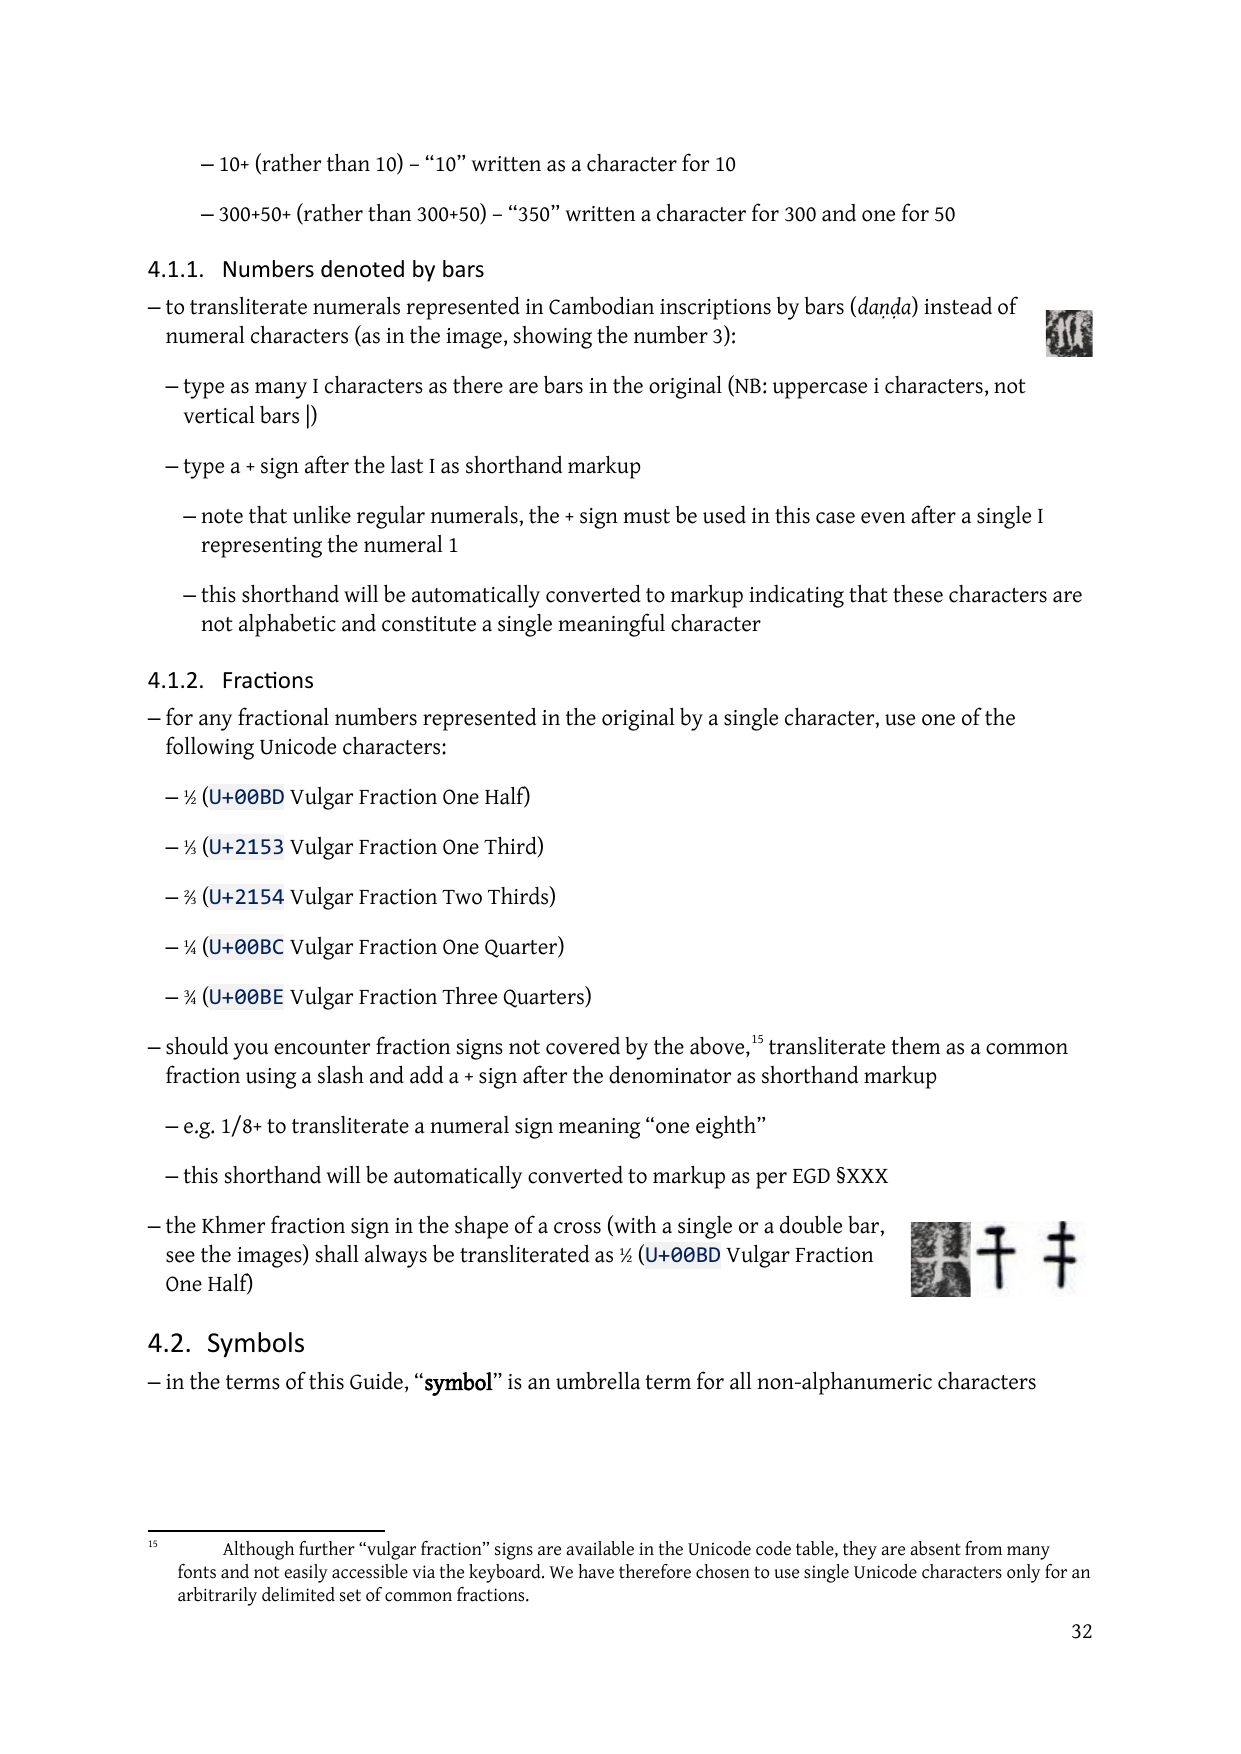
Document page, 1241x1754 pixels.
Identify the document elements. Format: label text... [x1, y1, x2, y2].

list 10+ (rather than 10) – “10” written as a character for 10 [201, 148, 1092, 177]
list note that unlike regular numerals, the + sign must be used in this case even after a single I representing the numeral 1 [183, 500, 1092, 558]
list the Khmer fraction sign in the shape of a cross (with a single or a double bar, see the images) shall always be transliterated as ½ (U+00BD Vulgar Fraction One Half) [148, 1210, 1092, 1298]
picture [972, 1221, 1087, 1297]
list this shorthand will be automatically converted to markup as per EGD §XXX [165, 1160, 1092, 1189]
list this shorthand will be automatically converted to markup indicating that these characters are not alphabetic and constitute a single meaningful character [183, 579, 1092, 637]
subtitle Fractions [148, 658, 1092, 696]
list type a + sign after the last I as shorthand markup [165, 450, 1092, 479]
subtitle Numbers denoted by bars [148, 248, 1092, 285]
list 300+50+ (rather than 300+50) – “350” written a character for 300 and one for 50 [201, 198, 1092, 227]
list for any fractional numbers represented in the original by a single character, use one of the following Unicode characters: [148, 702, 1092, 760]
list type as many I characters as there are bars in the original (NB: uppercase i characters, not vertical bars |) [165, 371, 1092, 429]
picture [910, 1222, 971, 1297]
list ¾ (U+00BE Vulgar Fraction Three Quarters) [165, 981, 1092, 1010]
list e.g. 1/8+ to transliterate a numeral sign meaning “one eighth” [165, 1110, 1092, 1139]
list ¼ (U+00BC Vulgar Fraction One Quarter) [165, 931, 1092, 960]
subtitle Symbols [148, 1323, 1092, 1360]
picture [1045, 310, 1093, 357]
list ⅓ (U+2153 Vulgar Fraction One Third) [165, 831, 1092, 860]
list should you encounter fraction signs not covered by the above, transliterate them as a common fraction using a slash and add a + sign after the denominator as shorthand markup [148, 1031, 1092, 1089]
list to transliterate numerals represented in Cambodian inscriptions by bars (daṇḍa) instead of numeral characters (as in the image, showing the number 3): [148, 291, 1092, 350]
list ½ (U+00BD Vulgar Fraction One Half) [165, 781, 1092, 810]
list ⅔ (U+2154 Vulgar Fraction Two Thirds) [165, 881, 1092, 910]
list in the terms of this Guide, “symbol” is an umbrella term for all non-alphanumeric characters [148, 1366, 1092, 1396]
